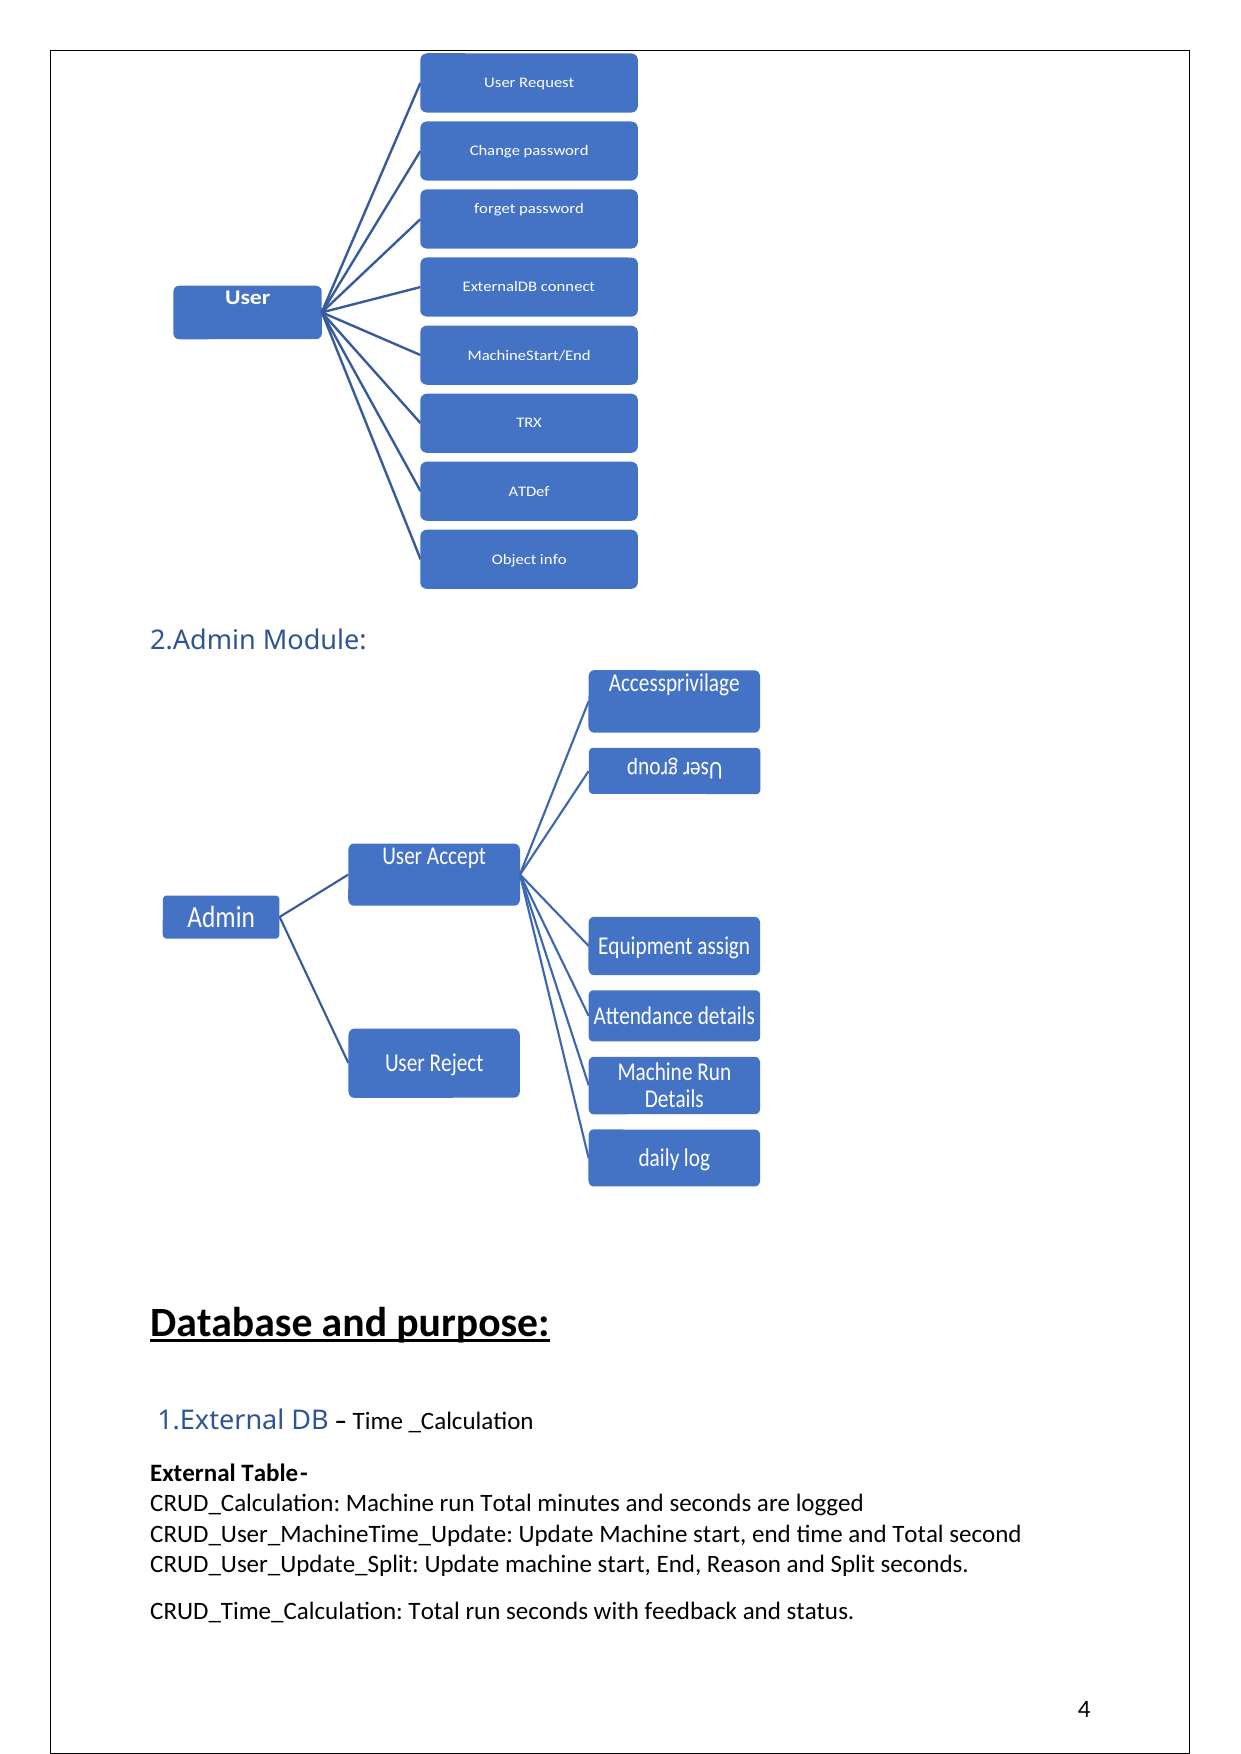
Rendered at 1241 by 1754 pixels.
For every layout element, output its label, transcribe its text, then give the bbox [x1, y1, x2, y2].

text 1.External DB – Time _Calculation [150, 1400, 1090, 1437]
text CRUD_Calculation: Machine run Total minutes and seconds are logged [150, 1487, 1090, 1518]
text External Table - [150, 1457, 1090, 1487]
subtitle Database and purpose: [150, 1296, 1090, 1347]
text CRUD_User_MachineTime_Update: Update Machine start, end time and Total second [150, 1518, 1090, 1548]
subtitle 2.Admin Module: [150, 620, 1090, 657]
text CRUD_User_Update_Split: Update machine start, End, Reason and Split seconds. [150, 1548, 1090, 1579]
text CRUD_Time_Calculation: Total run seconds with feedback and status. [150, 1595, 1090, 1626]
